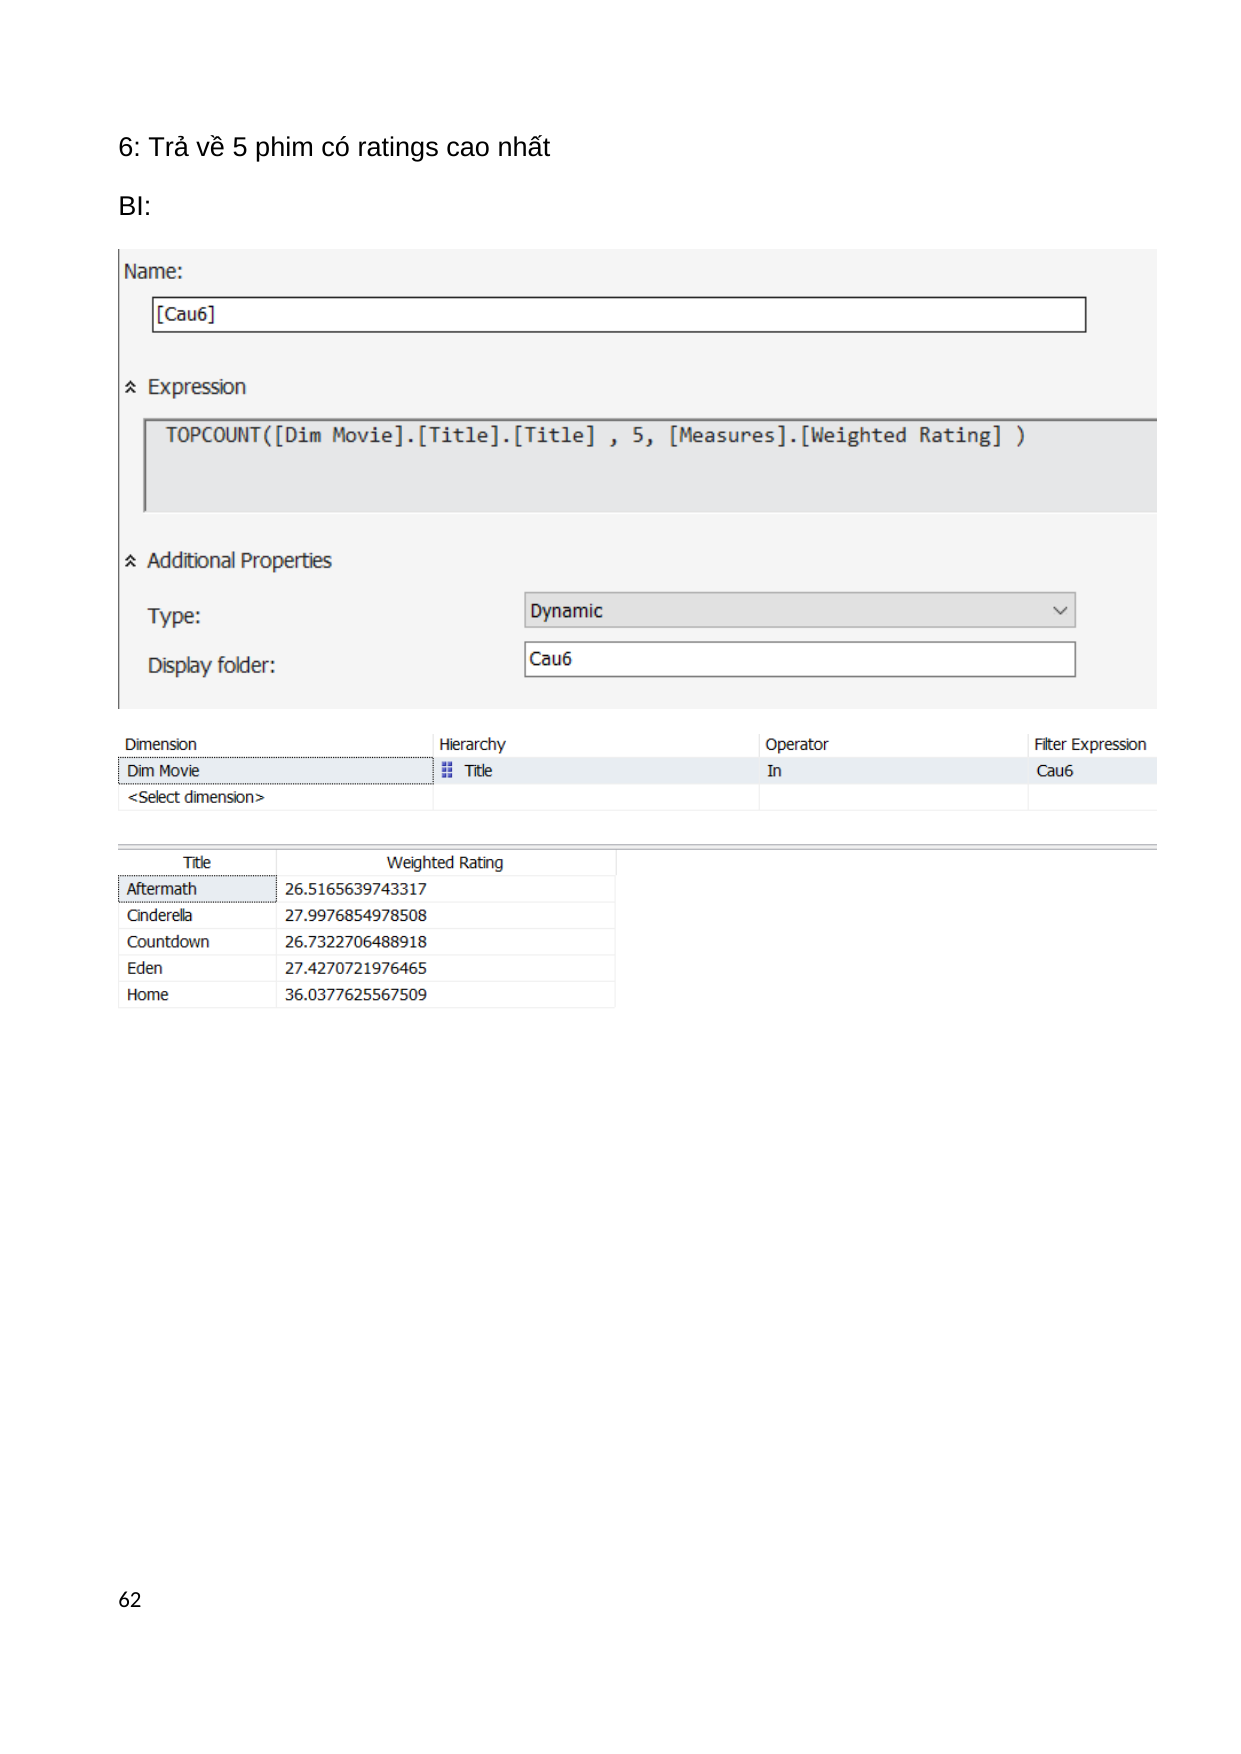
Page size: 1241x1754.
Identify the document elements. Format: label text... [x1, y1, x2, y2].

text 6: Trả về 5 phim có ratings cao nhất [118, 131, 1122, 162]
picture [118, 734, 1157, 1021]
text BI: [118, 190, 1122, 221]
picture [118, 249, 1157, 709]
